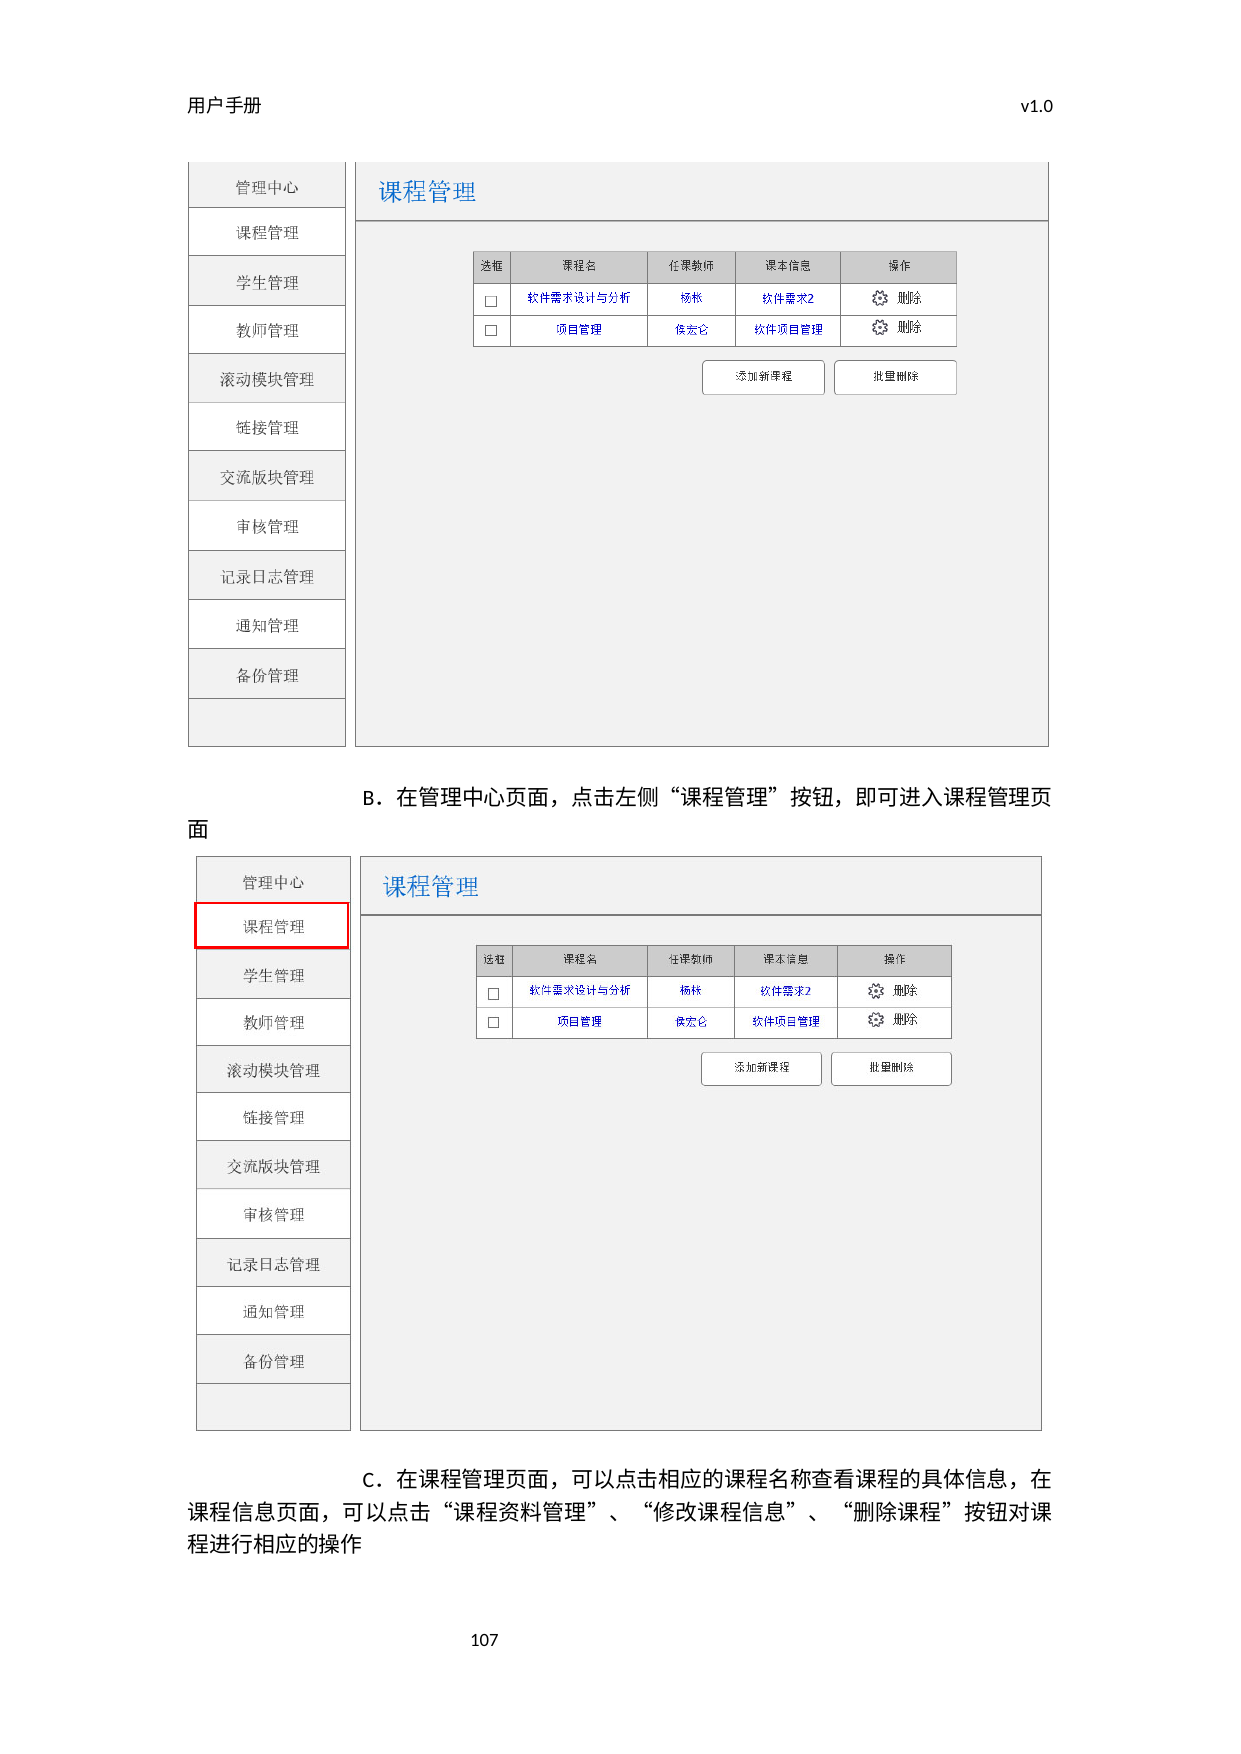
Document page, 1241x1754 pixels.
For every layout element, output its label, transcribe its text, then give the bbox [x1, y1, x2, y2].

text B．在管理中心页面，点击左侧“课程管理”按钮，即可进入课程管理页面 [187, 779, 1053, 844]
picture [187, 844, 1053, 1446]
picture [187, 162, 1053, 749]
text C．在课程管理页面，可以点击相应的课程名称查看课程的具体信息，在课程信息页面，可以点击“课程资料管理”、“修改课程信息”、“删除课程”按钮对课程进行相应的操作 [187, 1462, 1053, 1559]
